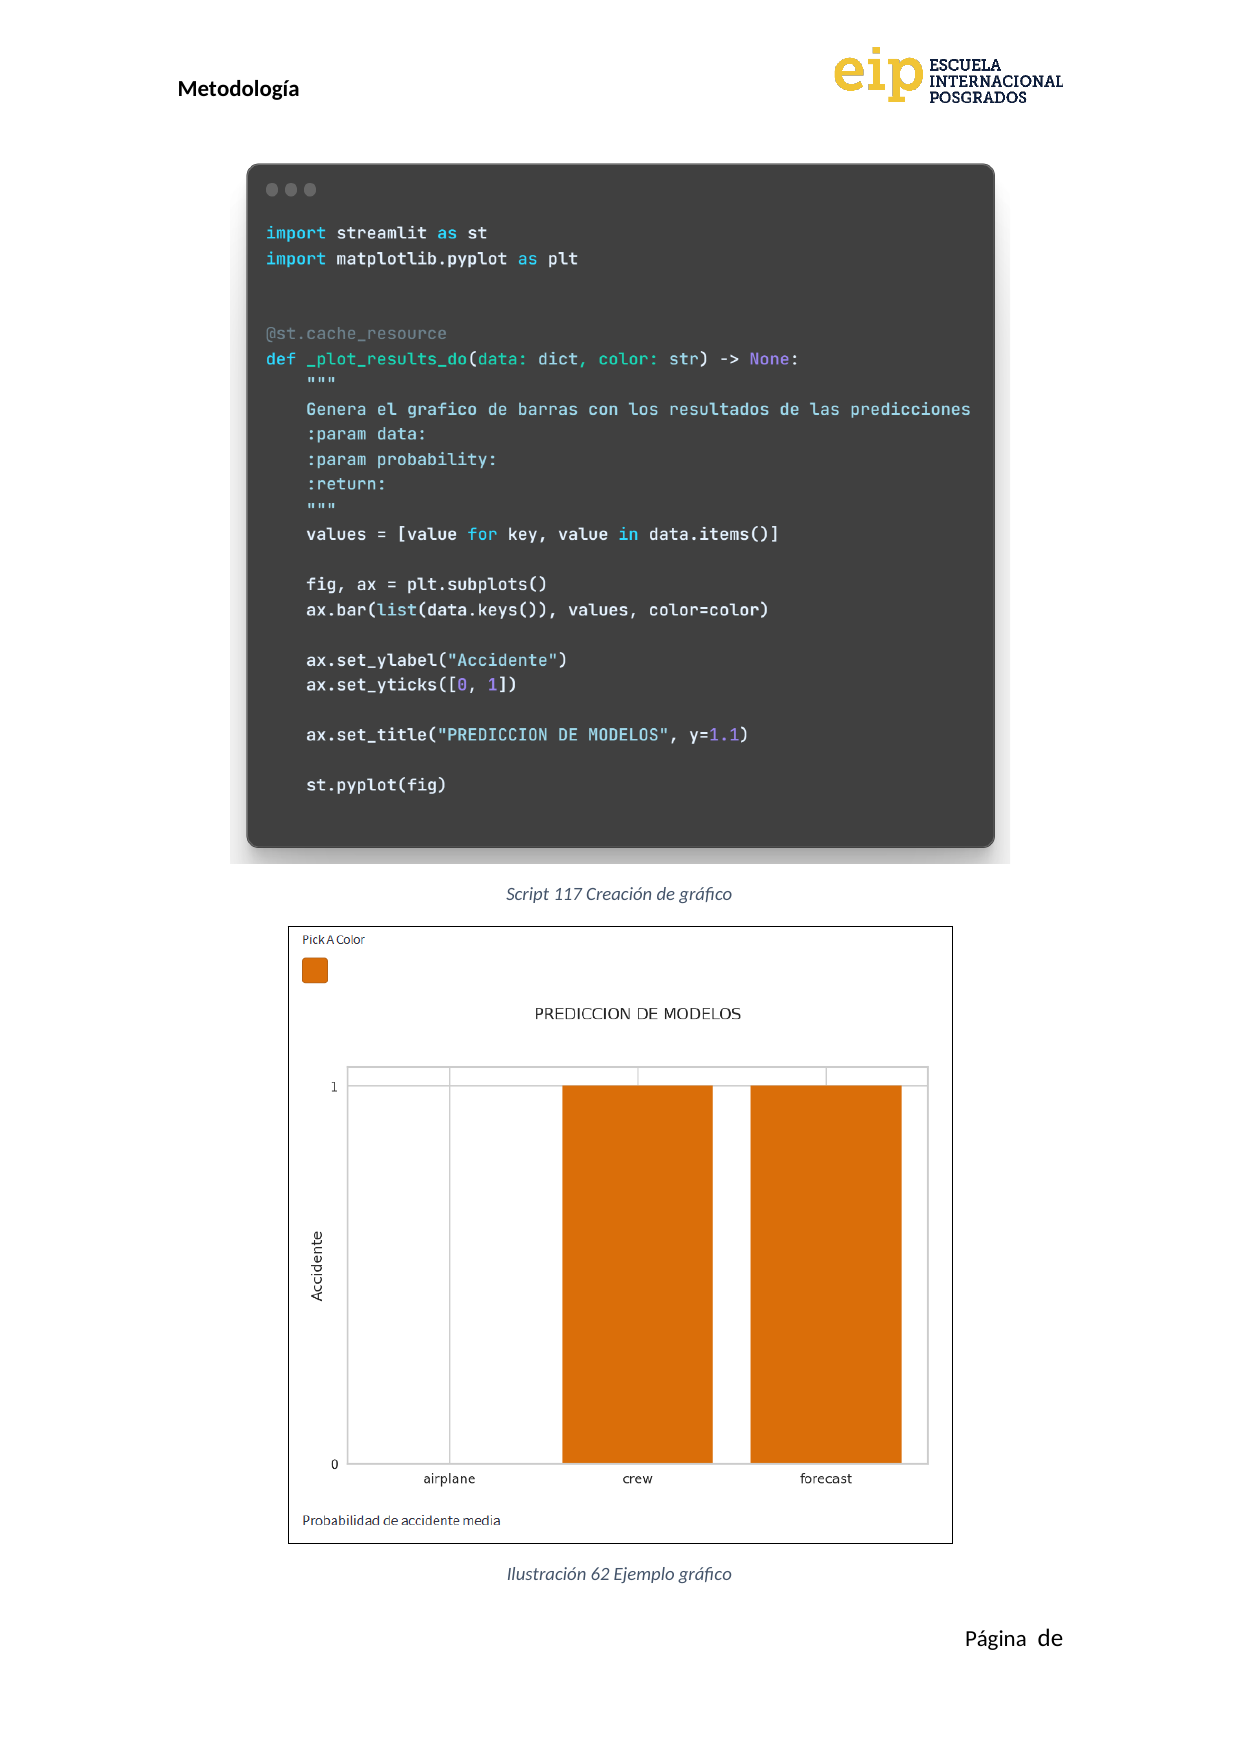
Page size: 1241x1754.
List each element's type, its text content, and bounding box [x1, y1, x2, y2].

text Script 117 Creación de gráfico [177, 882, 1063, 905]
picture [230, 147, 1011, 864]
picture [289, 927, 952, 1543]
picture [834, 47, 1063, 103]
text Ilustración 62 Ejemplo gráfico [177, 1562, 1063, 1585]
